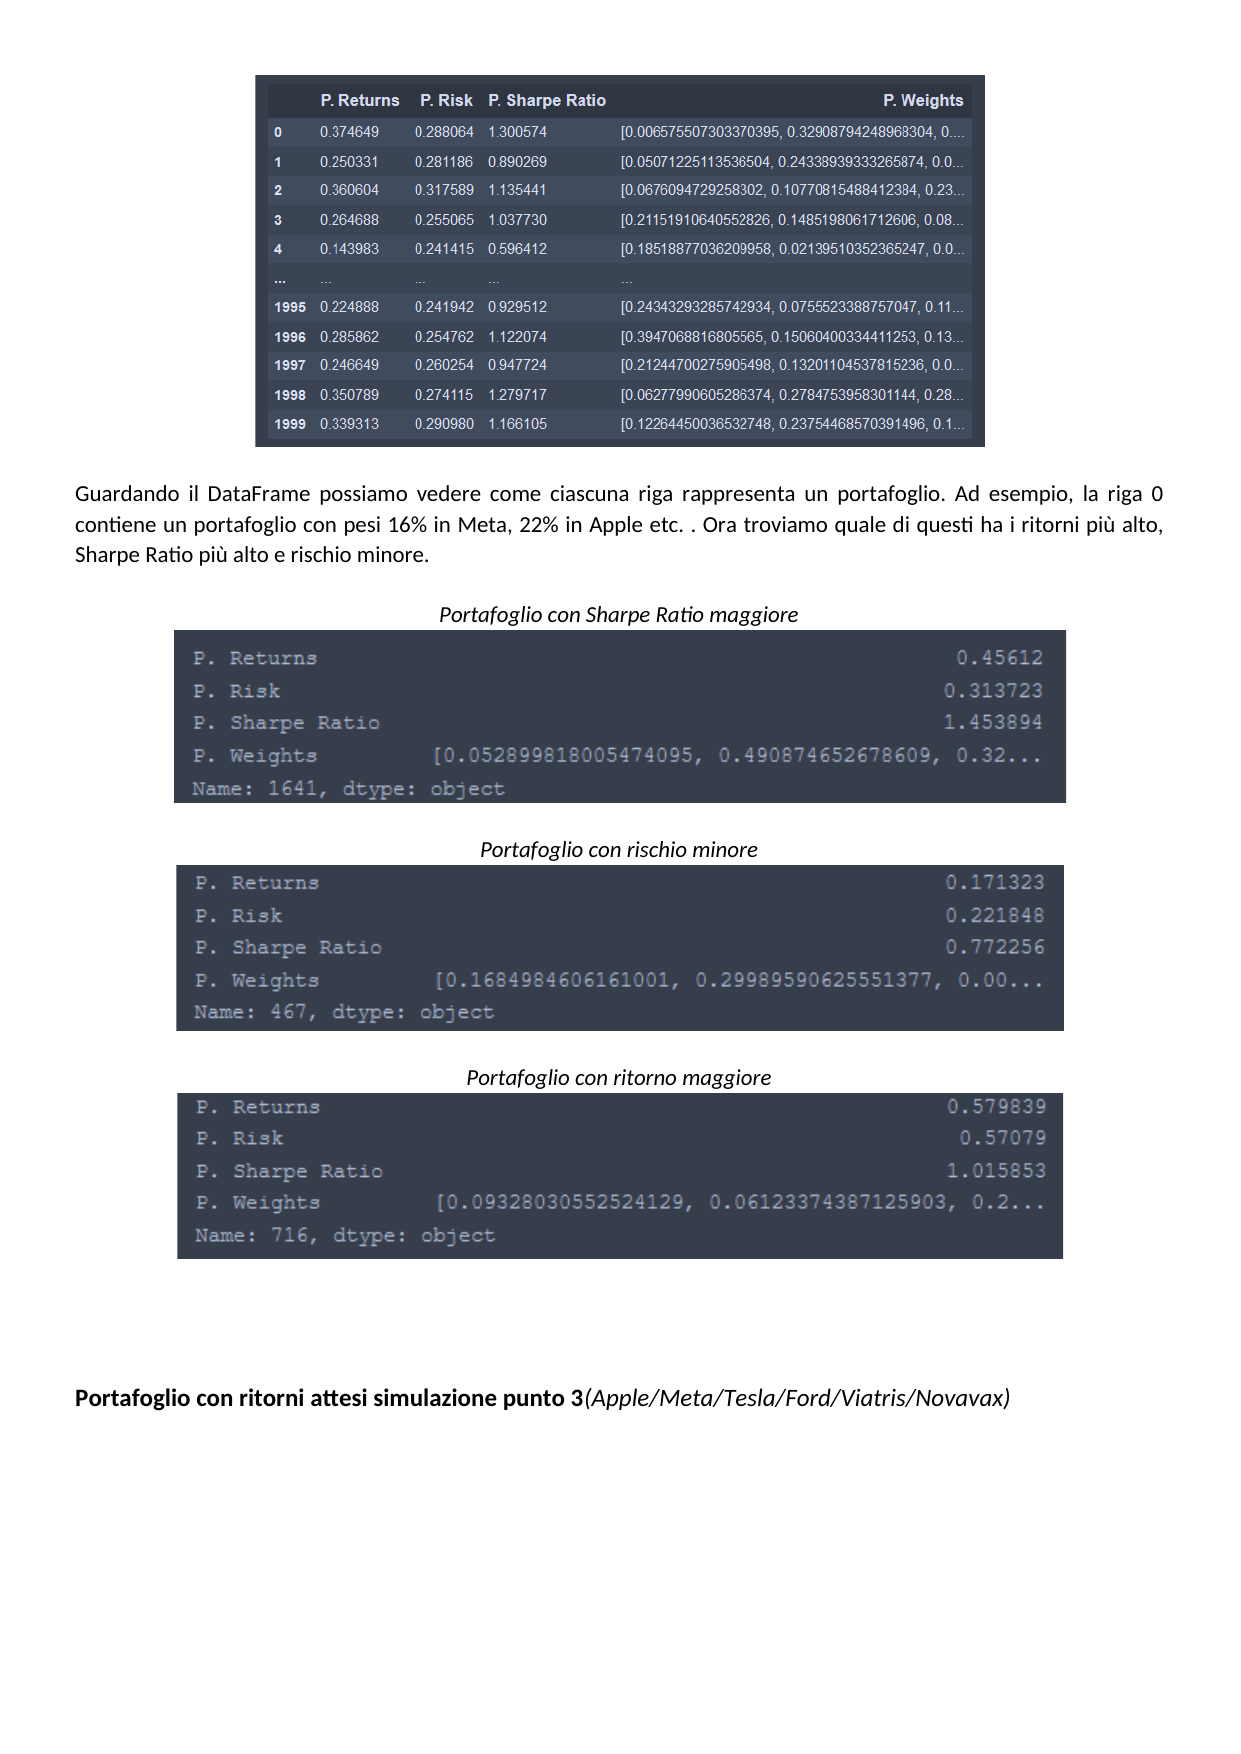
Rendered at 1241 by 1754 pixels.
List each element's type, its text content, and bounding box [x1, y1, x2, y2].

list Guardando il DataFrame possiamo vedere come ciascuna riga rappresenta un portafoglio. Ad esempio, la riga 0 contiene un portafoglio con pesi 16% in Meta, 22% in Apple etc. . Ora troviamo quale di questi ha i ritorni più alto, Sharpe Ratio più alto e rischio minore. [75, 479, 1165, 568]
list Portafoglio con Sharpe Ratio maggiore [75, 600, 1165, 628]
picture [177, 1093, 1064, 1259]
picture [255, 75, 985, 447]
picture [174, 630, 1067, 803]
list Portafoglio con ritorni attesi simulazione punto 3(Apple/Meta/Tesla/Ford/Viatris/Novavax) [75, 1382, 1165, 1412]
list Portafoglio con ritorno maggiore [75, 1063, 1165, 1091]
list Portafoglio con rischio minore [75, 835, 1165, 863]
picture [176, 865, 1064, 1031]
